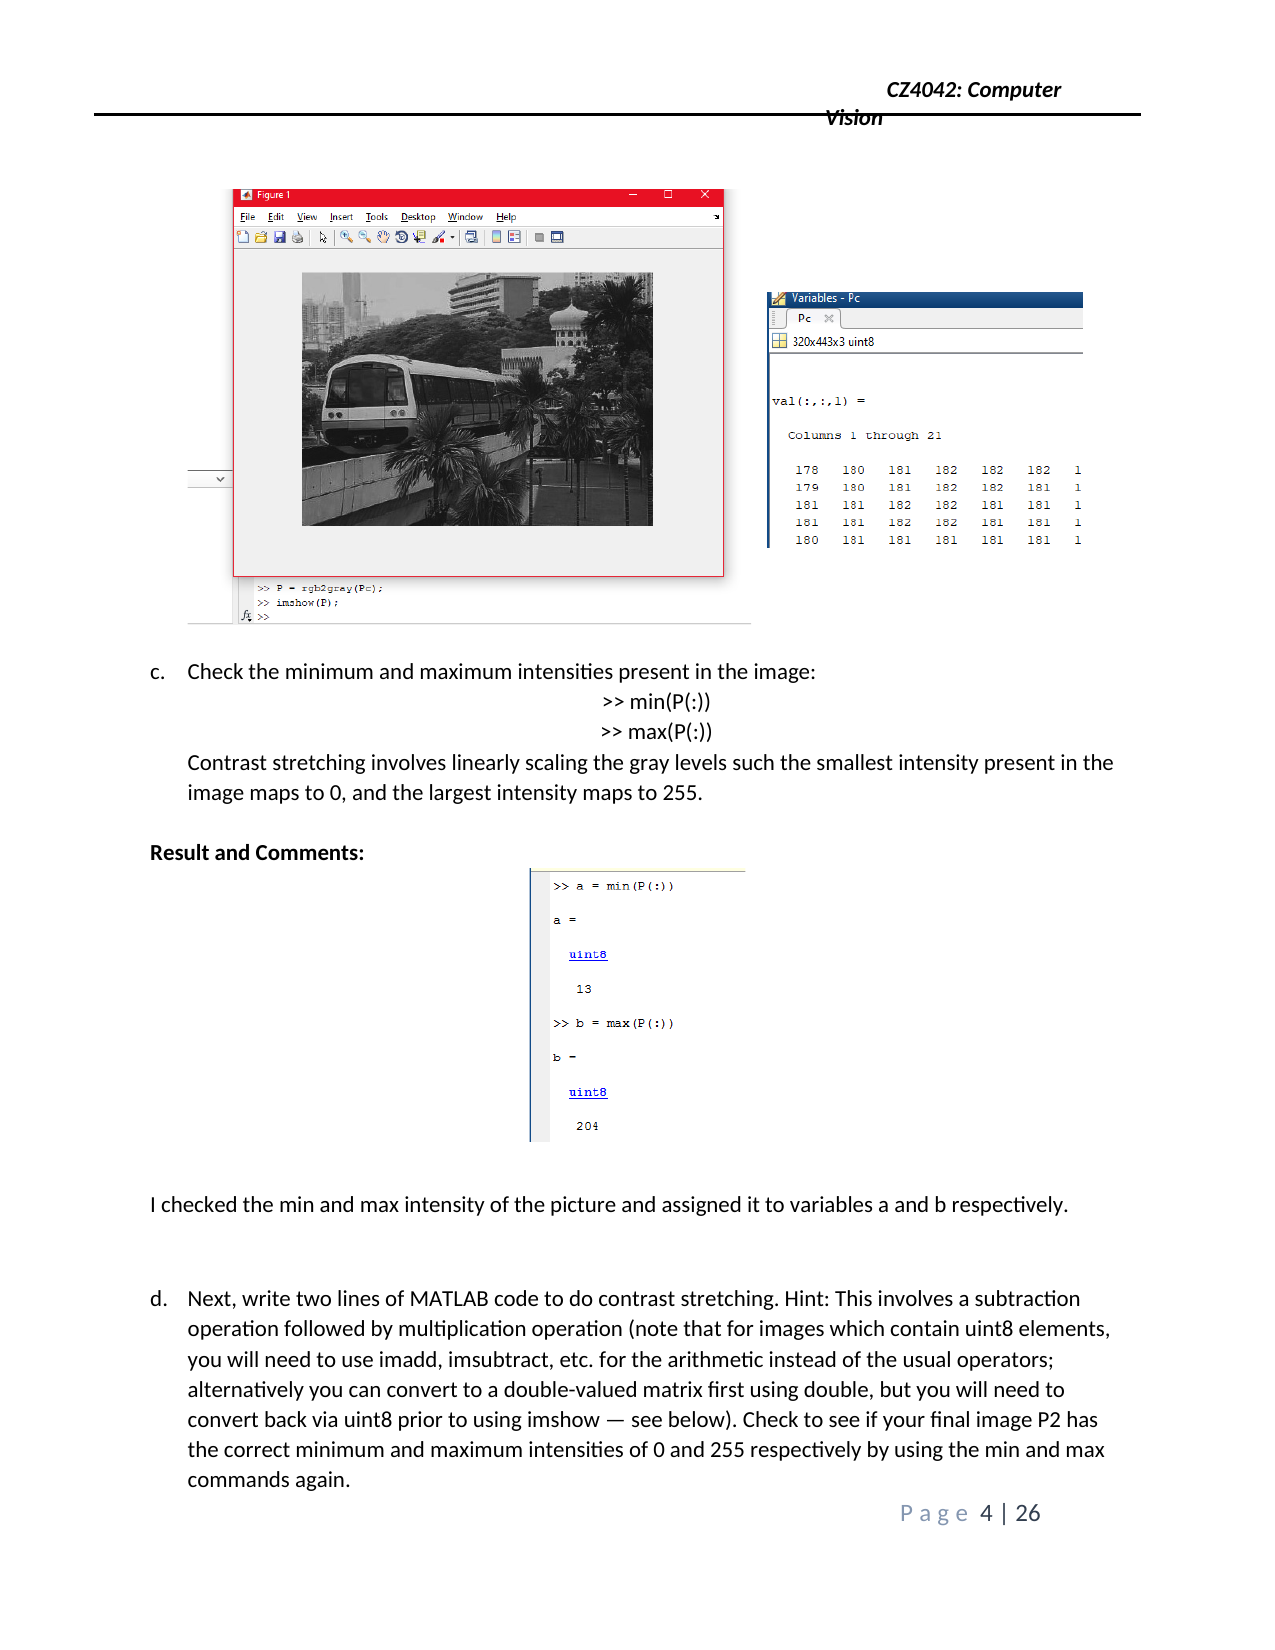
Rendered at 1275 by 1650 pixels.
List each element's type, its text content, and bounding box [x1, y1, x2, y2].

picture [766, 292, 1083, 548]
text I checked the min and max intensity of the picture and assigned it to variables a and b respectively. [150, 1160, 1125, 1219]
list Result and Comments: [150, 838, 1125, 866]
list >> min(P(:)) [187, 687, 1125, 715]
list Check the minimum and maximum intensities present in the image: [150, 657, 1125, 685]
picture [187, 189, 752, 625]
list Next, write two lines of MATLAB code to do contrast stretching. Hint: This involves a subtraction operation followed by multiplication operation (note that for images which contain uint8 elements, you will need to use imadd, imsubtract, etc. for the arithmetic instead of the usual operators; alternatively you can convert to a double-valued matrix first using double, but you will need to convert back via uint8 prior to using imshow — see below). Check to see if your final image P2 has the correct minimum and maximum intensities of 0 and 255 respectively by using the min and max commands again. [150, 1284, 1125, 1494]
picture [529, 868, 746, 1142]
list >> max(P(:)) [187, 717, 1125, 746]
list Contrast stretching involves linearly scaling the gray levels such the smallest intensity present in the image maps to 0, and the largest intensity maps to 255. [187, 748, 1125, 836]
